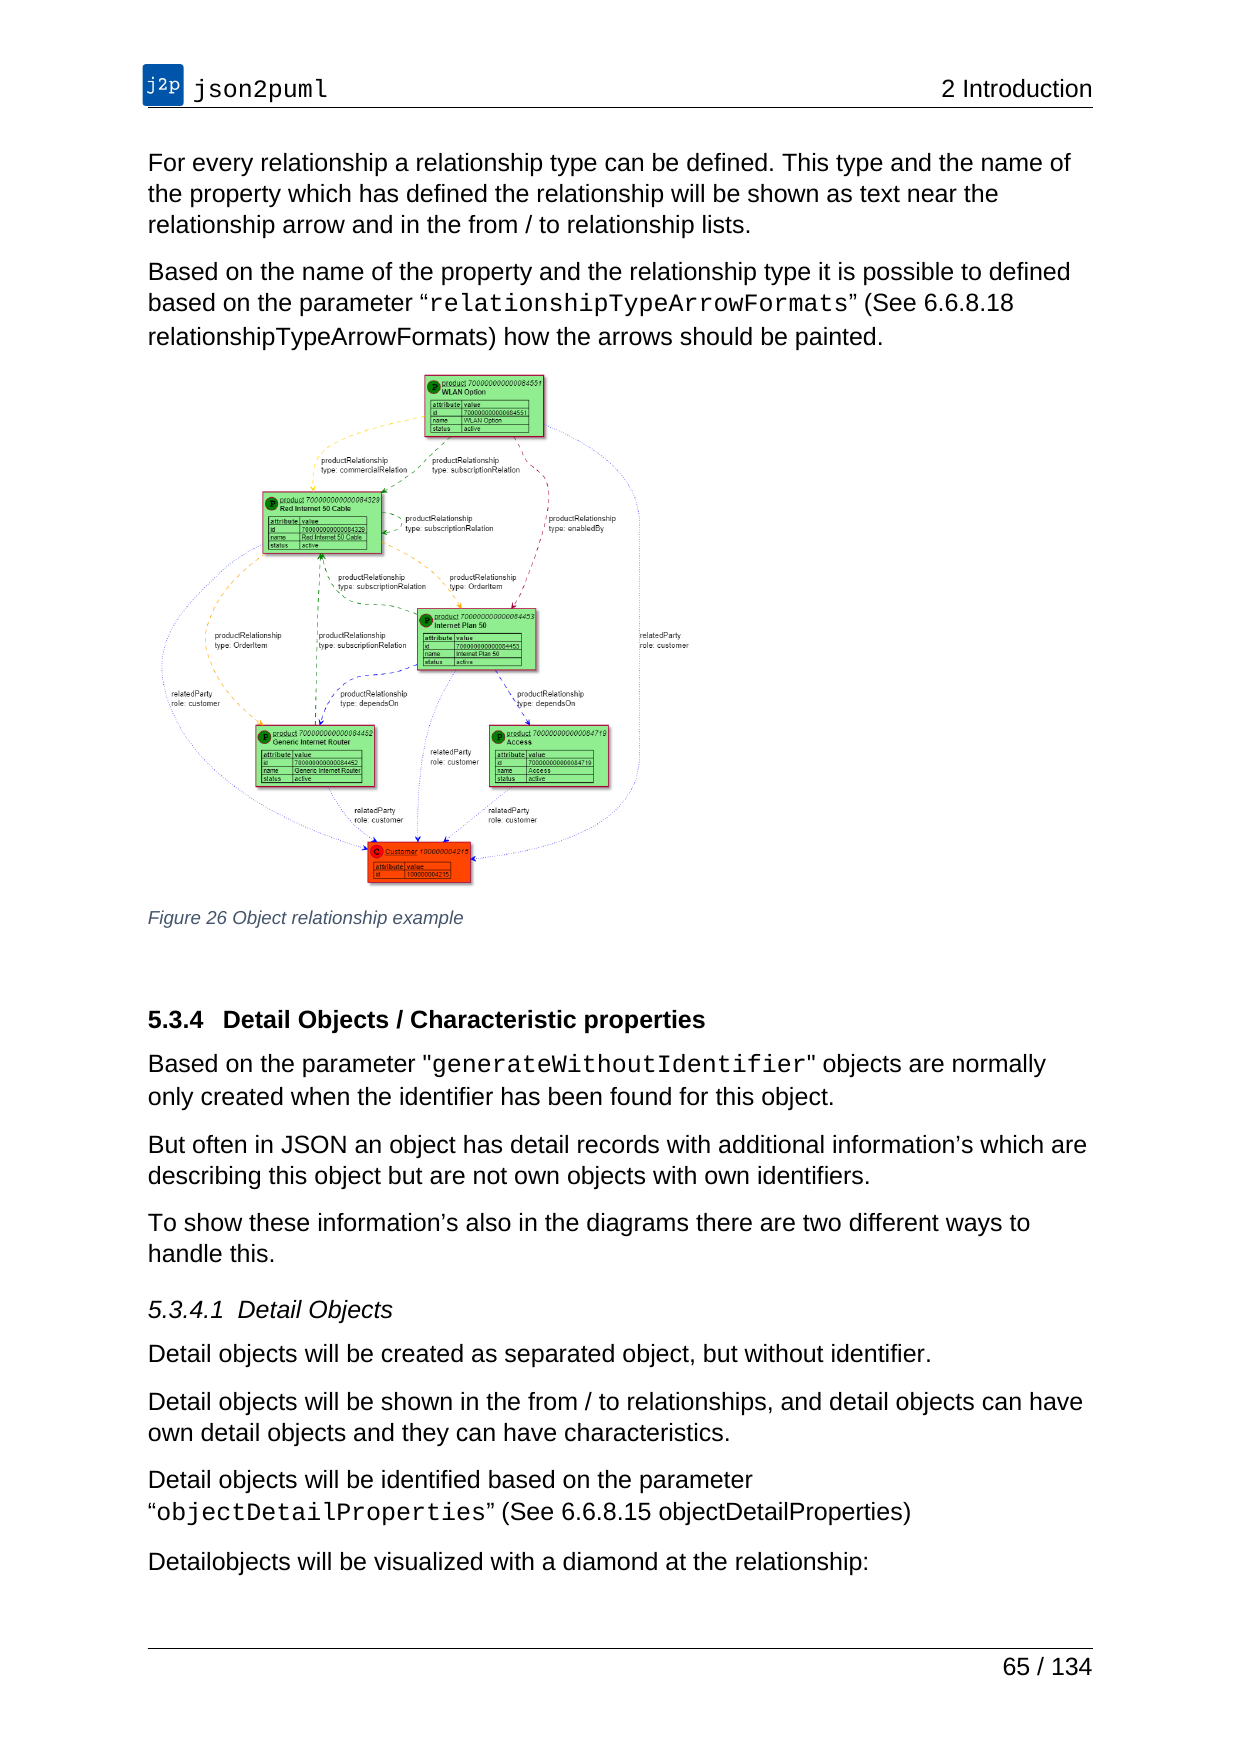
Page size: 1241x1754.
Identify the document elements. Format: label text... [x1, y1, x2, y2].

text Based on the name of the property and the relationship type it is possible to defined based on the parameter “relationshipTypeArrowFormats” (See 6.6.8.18 relationshipTypeArrowFormats) how the arrows should be painted. [148, 257, 1093, 350]
subtitle Detail Objects [148, 1296, 1093, 1324]
text For every relationship a relationship type can be defined. This type and the name of the property which has defined the relationship will be shown as text near the relationship arrow and in the from / to relationship lists. [148, 148, 1093, 238]
text Detail objects will be created as separated object, but without identifier. [148, 1339, 1093, 1368]
subtitle Detail Objects / Characteristic properties [148, 1005, 1093, 1034]
text To show these information’s also in the diagrams there are two different ways to handle this. [148, 1208, 1093, 1268]
text Detail objects will be identified based on the parameter “objectDetailProperties” (See 6.6.8.15 objectDetailProperties) [148, 1466, 1093, 1527]
text Detailobjects will be visualized with a diamond at the relationship: [148, 1547, 1093, 1575]
text Based on the parameter "generateWithoutIdentifier" objects are normally only created when the identifier has been found for this object. [148, 1049, 1093, 1111]
picture [142, 64, 184, 106]
text Figure 26 Object relationship example [148, 907, 1093, 928]
text Detail objects will be shown in the from / to relationships, and detail objects can have own detail objects and they can have characteristics. [148, 1387, 1093, 1447]
text But often in JSON an object has detail records with additional information’s which are describing this object but are not own objects with own identifiers. [148, 1130, 1093, 1189]
picture [147, 369, 692, 888]
